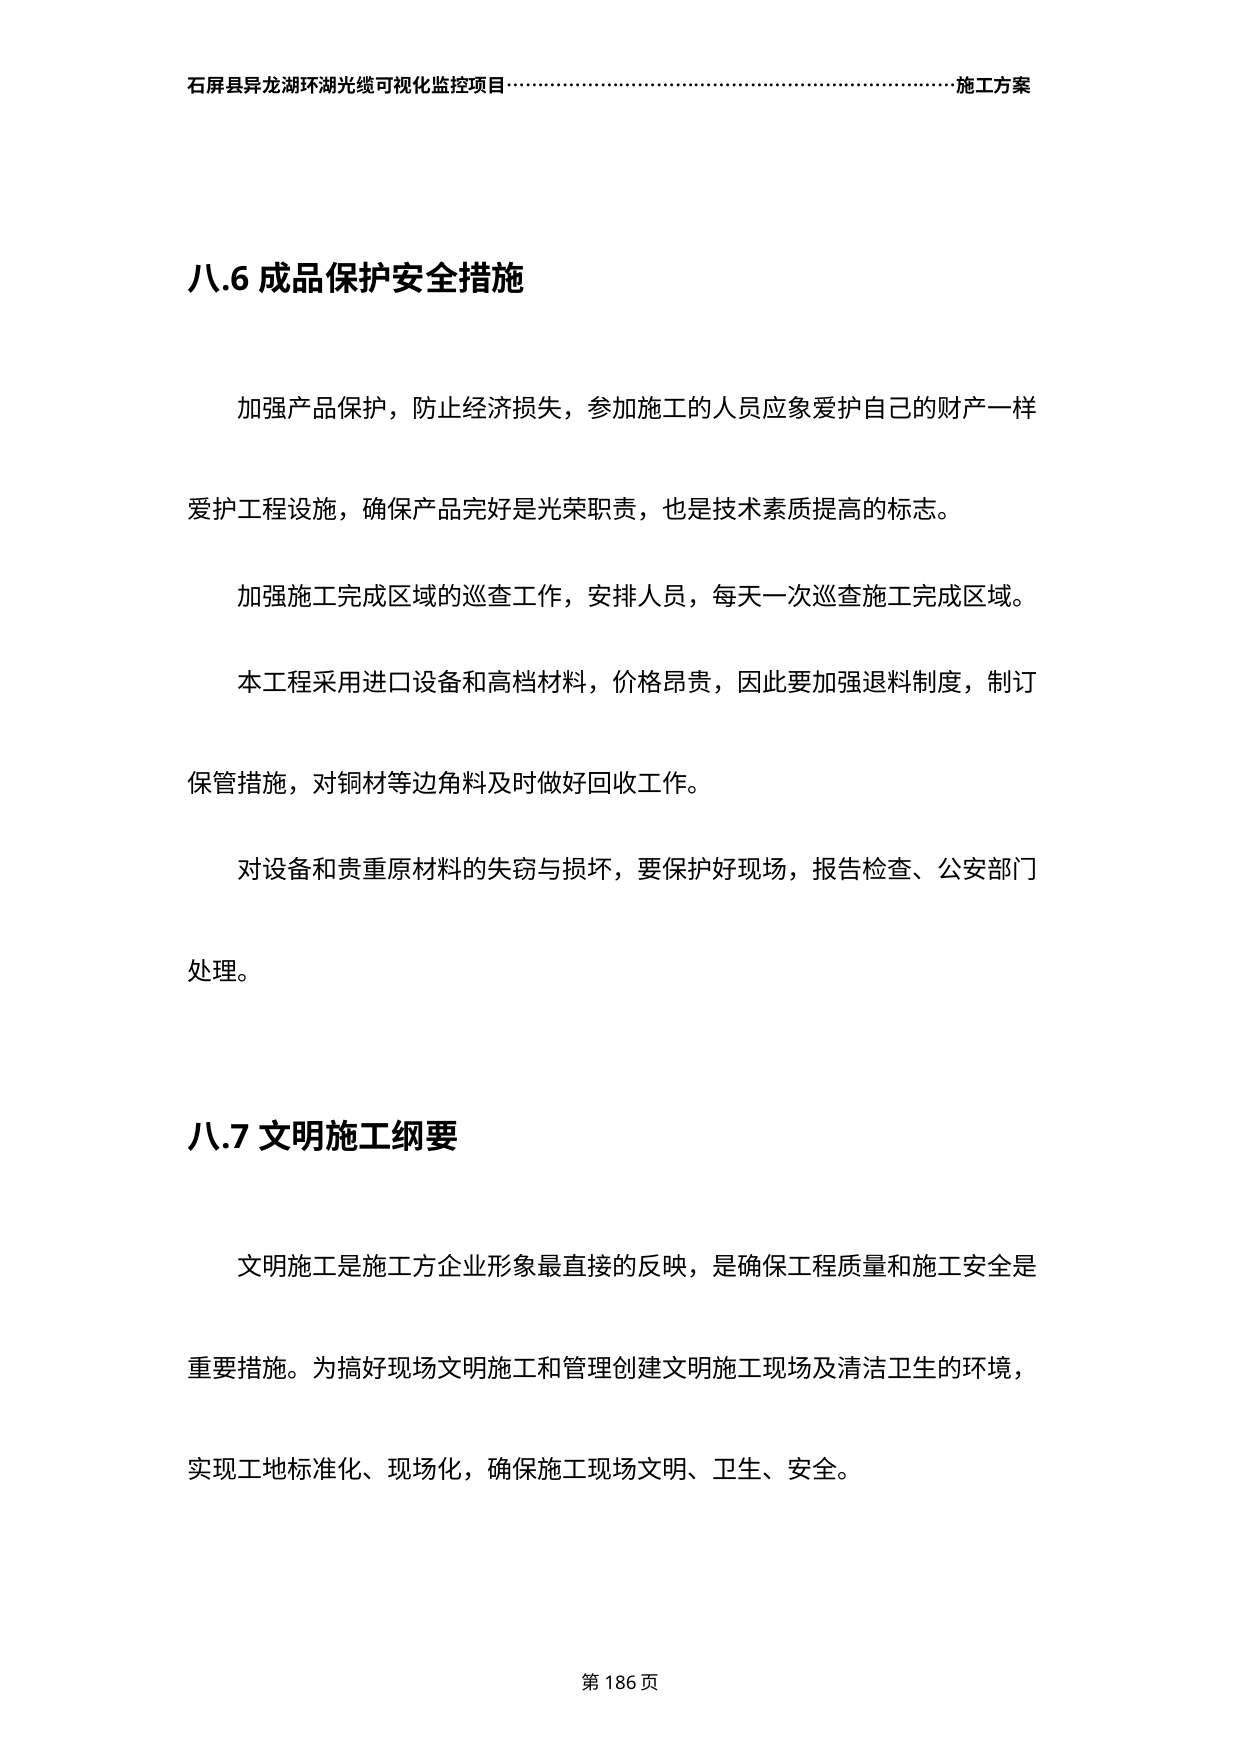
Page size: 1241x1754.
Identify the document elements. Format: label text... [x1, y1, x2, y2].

text 文明施工是施工方企业形象最直接的反映，是确保工程质量和施工安全是重要措施。为搞好现场文明施工和管理创建文明施工现场及清洁卫生的环境，实现工地标准化、现场化，确保施工现场文明、卫生、安全。 [187, 1230, 1053, 1502]
subtitle 文明施工纲要 [187, 1100, 1053, 1168]
subtitle 成品保护安全措施 [187, 242, 1053, 310]
text 加强产品保护，防止经济损失，参加施工的人员应象爱护自己的财产一样爱护工程设施，确保产品完好是光荣职责，也是技术素质提高的标志。 [187, 372, 1053, 542]
text 加强施工完成区域的巡查工作，安排人员，每天一次巡查施工完成区域。 [187, 560, 1053, 628]
text 对设备和贵重原材料的失窃与损坏，要保护好现场，报告检查、公安部门处理。 [187, 834, 1053, 1004]
text 本工程采用进口设备和高档材料，价格昂贵，因此要加强退料制度，制订保管措施，对铜材等边角料及时做好回收工作。 [187, 646, 1053, 816]
